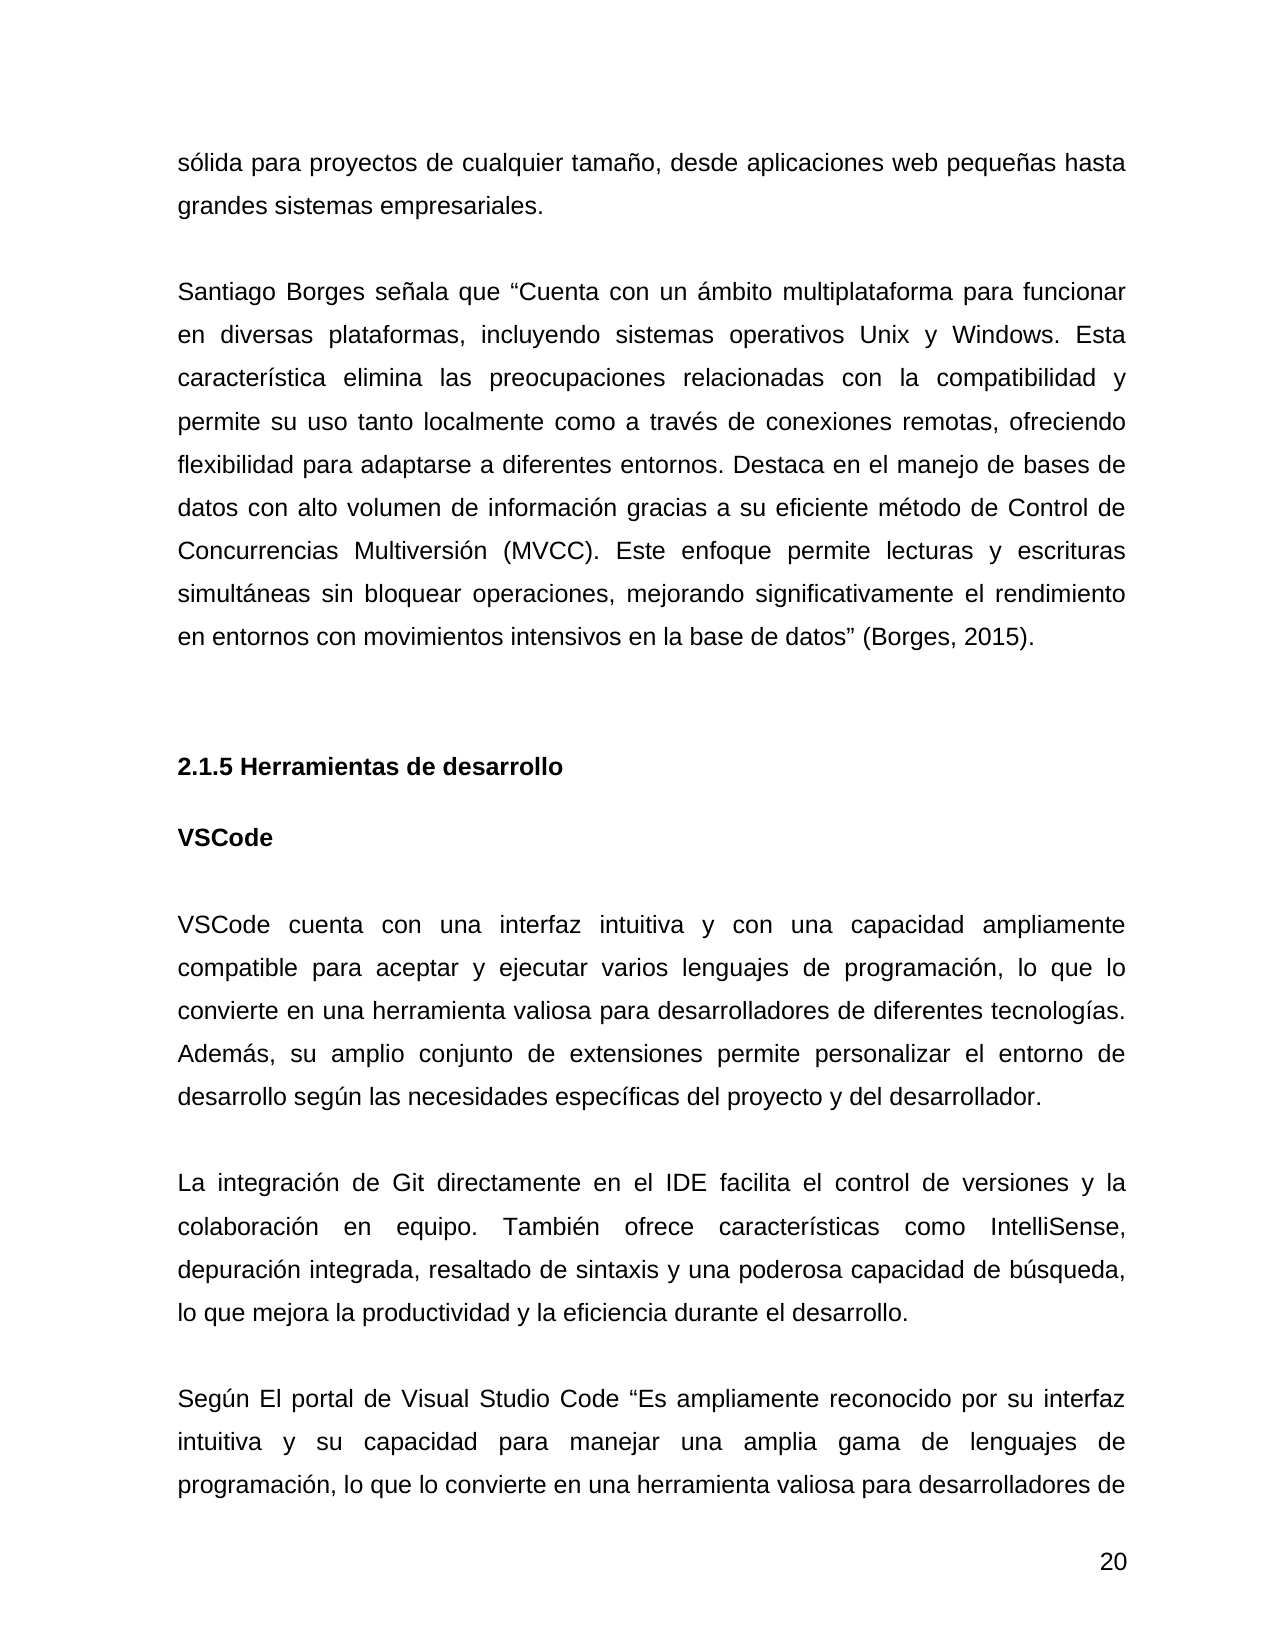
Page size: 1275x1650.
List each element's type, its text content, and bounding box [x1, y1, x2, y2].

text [177, 148, 1127, 219]
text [177, 1384, 1127, 1499]
subtitle Herramientas de desarrollo [177, 751, 1127, 780]
text VSCode cuenta con una interfaz intuitiva y con una capacidad ampliamente compatible para aceptar y ejecutar varios lenguajes de programación, lo que lo convierte en una herramienta valiosa para desarrolladores de diferentes tecnologías. Además, su amplio conjunto de extensiones permite personalizar el entorno de desarrollo según las necesidades específicas del proyecto y del desarrollador. [177, 909, 1127, 1111]
text La integración de Git directamente en el IDE facilita el control de versiones y la colaboración en equipo. También ofrece características como IntelliSense, depuración integrada, resaltado de sintaxis y una poderosa capacidad de búsqueda, lo que mejora la productividad y la eficiencia durante el desarrollo. [177, 1168, 1127, 1326]
text VSCode [177, 823, 1127, 852]
text Santiago Borges señala que “Cuenta con un ámbito multiplataforma para funcionar en diversas plataformas, incluyendo sistemas operativos Unix y Windows. Esta característica elimina las preocupaciones relacionadas con la compatibilidad y permite su uso tanto localmente como a través de conexiones remotas, ofreciendo flexibilidad para adaptarse a diferentes entornos. Destaca en el manejo de bases de datos con alto volumen de información gracias a su eficiente método de Control de Concurrencias Multiversión (MVCC). Este enfoque permite lecturas y escrituras simultáneas sin bloquear operaciones, mejorando significativamente el rendimiento en entornos con movimientos intensivos en la base de datos” . [177, 277, 1127, 651]
